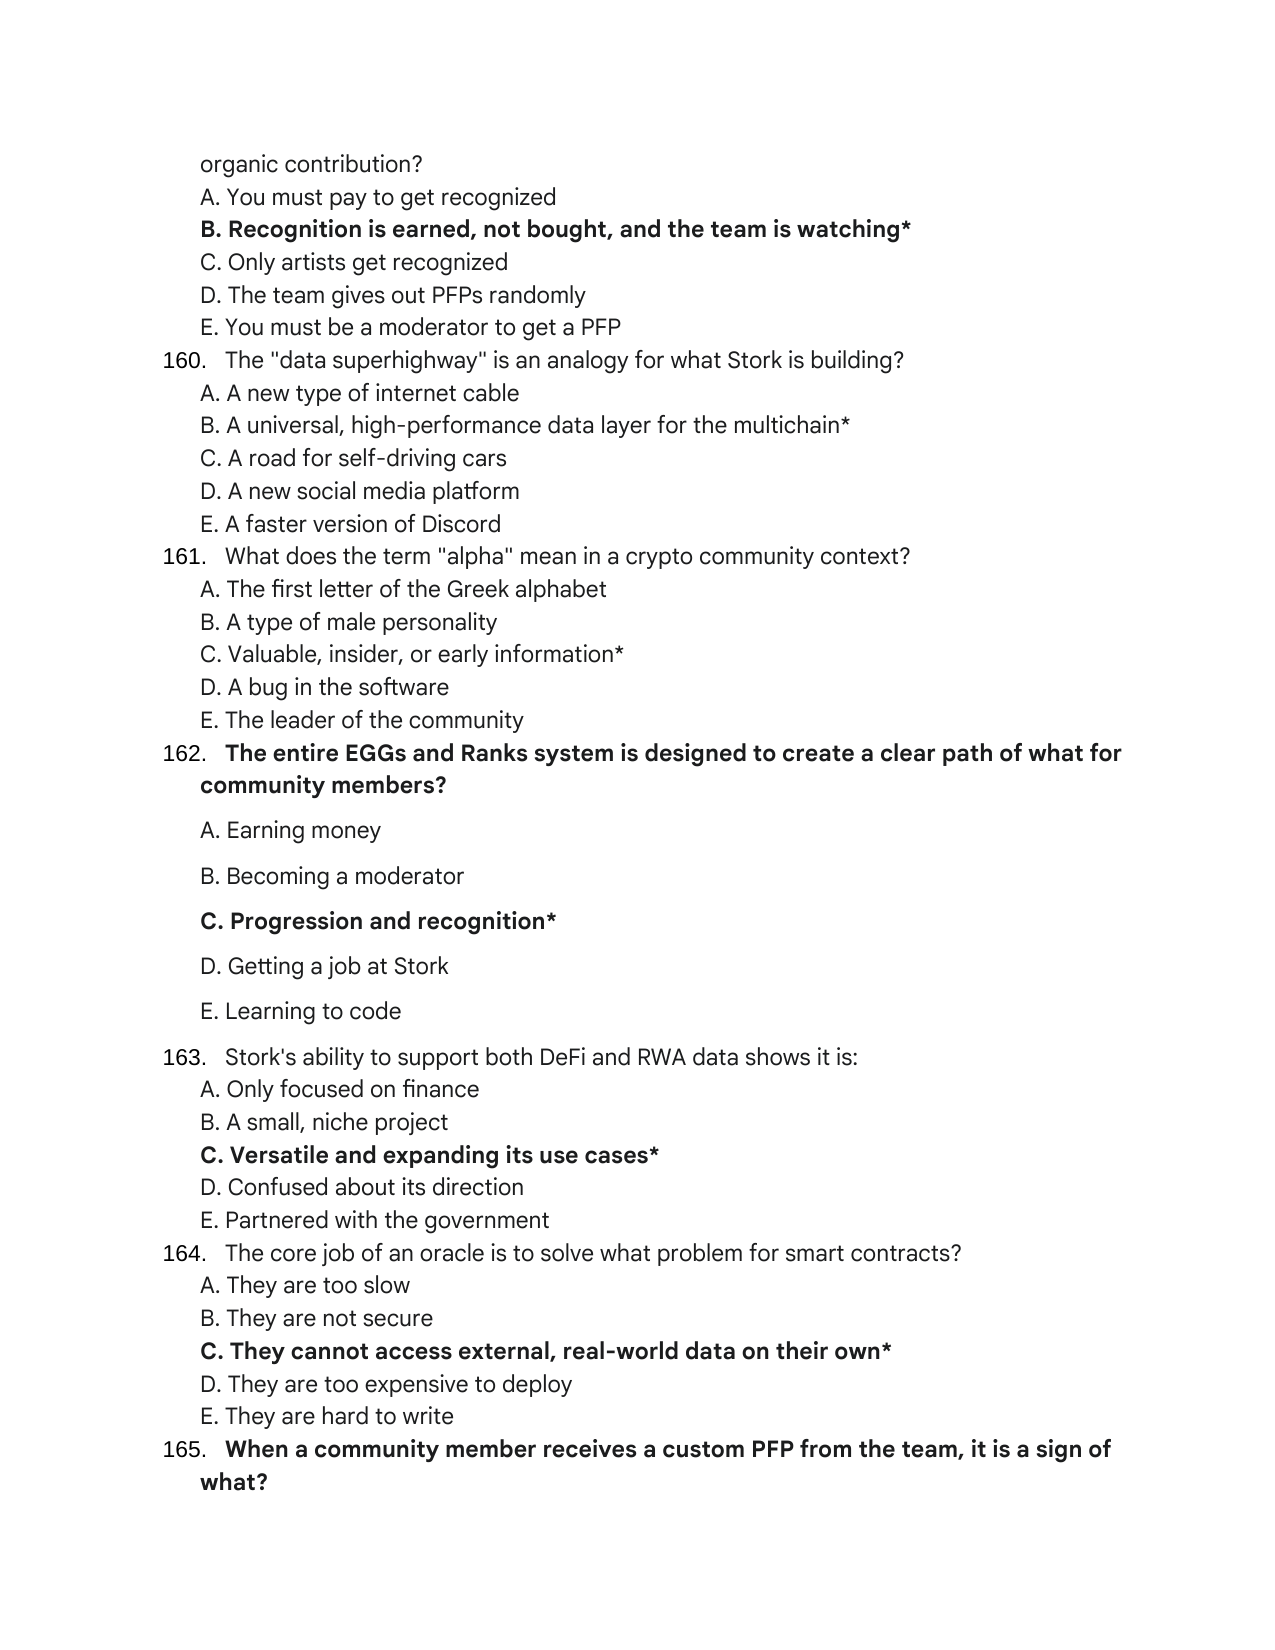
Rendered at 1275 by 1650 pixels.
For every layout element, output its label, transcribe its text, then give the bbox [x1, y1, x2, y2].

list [162, 150, 1125, 342]
list What does the term "alpha" mean in a crypto community context? A. The first letter of the Greek alphabet B. A type of male personality C. Valuable, insider, or early information* D. A bug in the software E. The leader of the community [162, 542, 1125, 735]
text E. Learning to code [200, 997, 1125, 1026]
text D. Getting a job at Stork [200, 952, 1125, 981]
list When a community member receives a custom PFP from the team, it is a sign of what? [162, 1435, 1125, 1497]
list The core job of an oracle is to solve what problem for smart contracts? A. They are too slow B. They are not secure C. They cannot access external, real-world data on their own* D. They are too expensive to deploy E. They are hard to write [162, 1239, 1125, 1431]
text C. Progression and recognition* [200, 907, 1125, 936]
list Stork's ability to support both DeFi and RWA data shows it is: A. Only focused on finance B. A small, niche project C. Versatile and expanding its use cases* D. Confused about its direction E. Partnered with the government [162, 1043, 1125, 1235]
list The "data superhighway" is an analogy for what Stork is building? A. A new type of internet cable B. A universal, high-performance data layer for the multichain* C. A road for self-driving cars D. A new social media platform E. A faster version of Discord [162, 346, 1125, 538]
text A. Earning money [200, 817, 1125, 845]
text B. Becoming a moderator [200, 862, 1125, 891]
list The entire EGGs and Ranks system is designed to create a clear path of what for community members? [162, 739, 1125, 800]
